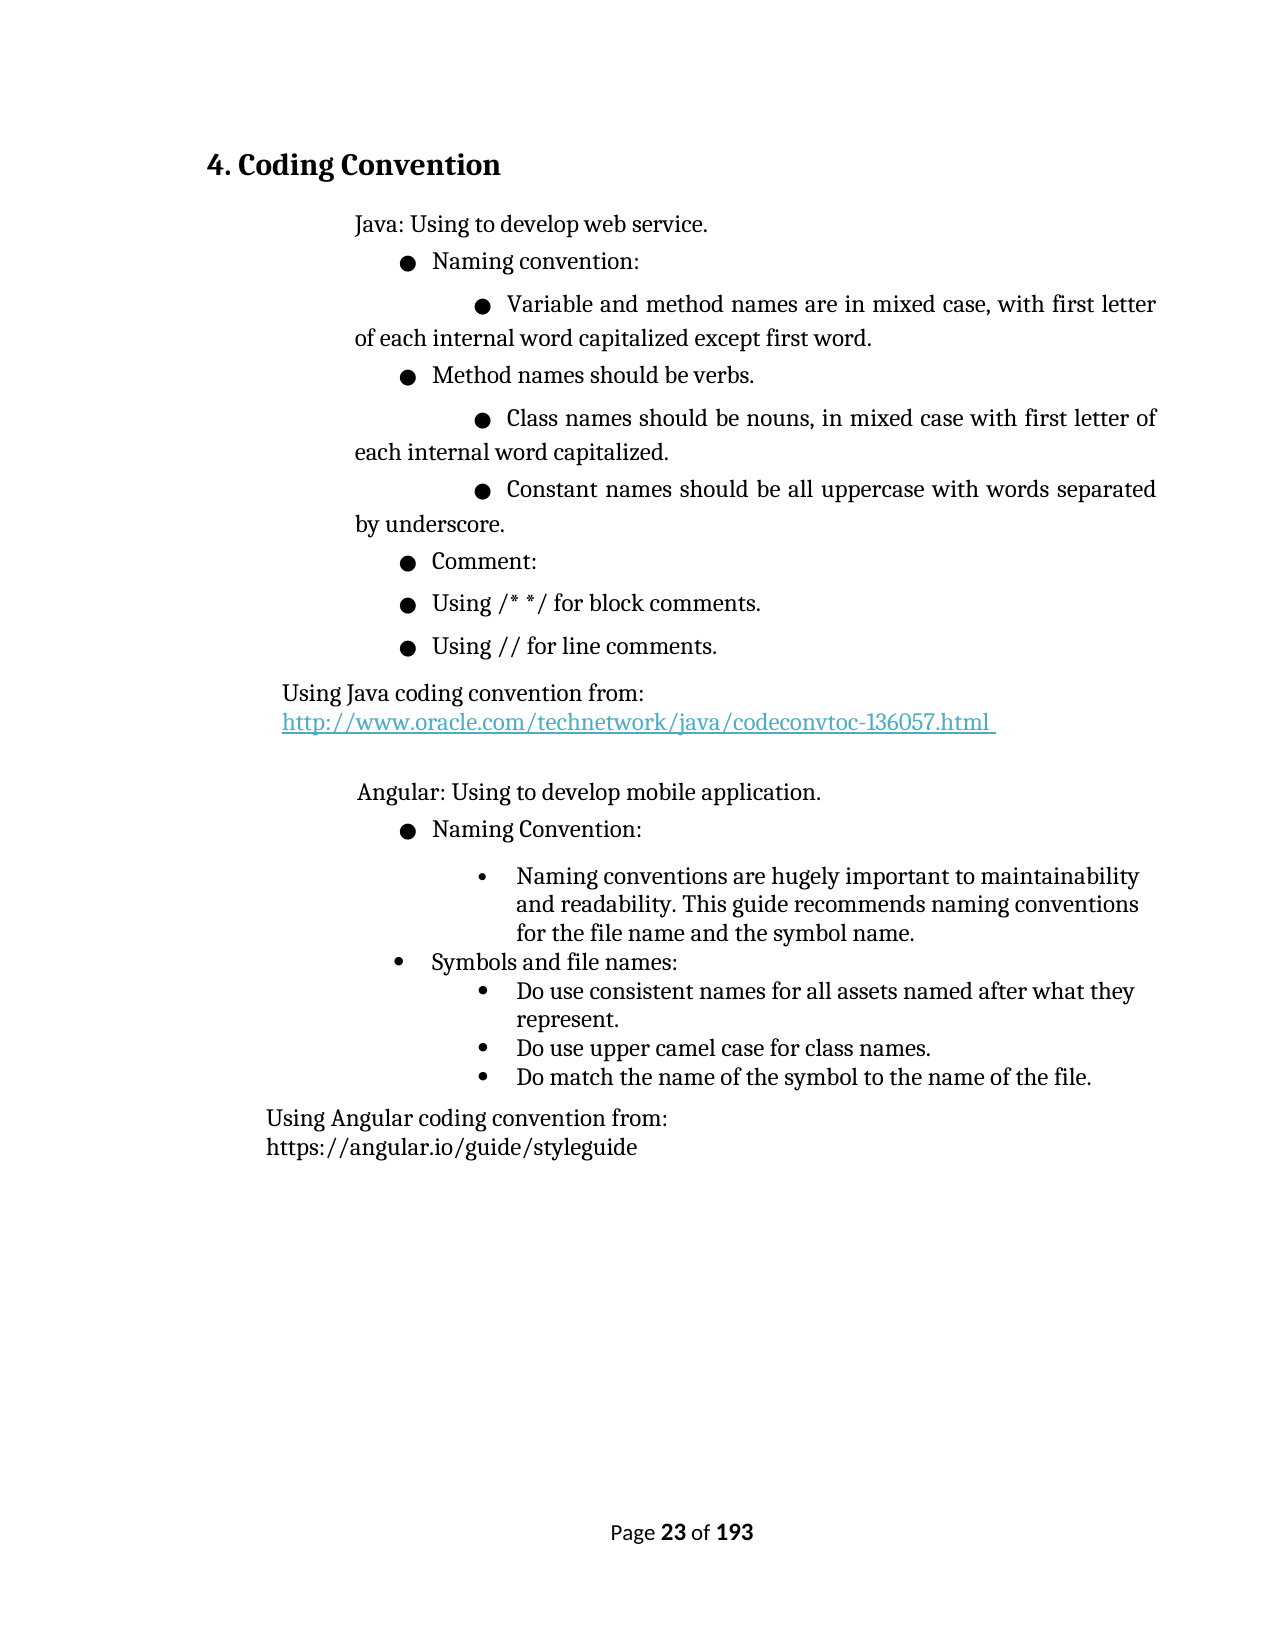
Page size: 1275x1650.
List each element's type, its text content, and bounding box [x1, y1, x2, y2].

list Do use upper camel case for class names. [479, 1034, 1157, 1063]
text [207, 1133, 1157, 1162]
list Using // for line comments. [280, 624, 1157, 666]
list Variable and method names are in mixed case, with first letter of each internal word capitalized except first word. [354, 281, 1157, 353]
list Using /* */ for block comments. [280, 581, 1157, 624]
text Using Angular coding convention from: [266, 1104, 1157, 1133]
list Method names should be verbs. [280, 353, 1157, 395]
text Java: Using to develop web service. [280, 210, 1157, 238]
list Using Java coding convention from: [282, 679, 1157, 708]
list Symbols and file names: [338, 948, 1157, 977]
text Angular: Using to develop mobile application. [280, 778, 1157, 806]
list Class names should be nouns, in mixed case with first letter of each internal word capitalized. [354, 395, 1157, 467]
text 4. Coding Convention [207, 148, 1157, 184]
list Do match the name of the symbol to the name of the file. [479, 1063, 1157, 1092]
list Do use consistent names for all assets named after what they represent. [479, 977, 1157, 1034]
list http://www.oracle.com/technetwork/java/codeconvtoc-136057.html [282, 708, 1157, 736]
list Constant names should be all uppercase with words separated by underscore. [354, 467, 1157, 538]
list Naming Convention: [280, 806, 1157, 849]
list Naming conventions are hugely important to maintainability and readability. This guide recommends naming conventions for the file name and the symbol name. [479, 862, 1157, 948]
list Naming convention: [280, 238, 1157, 281]
list Comment: [280, 538, 1157, 581]
